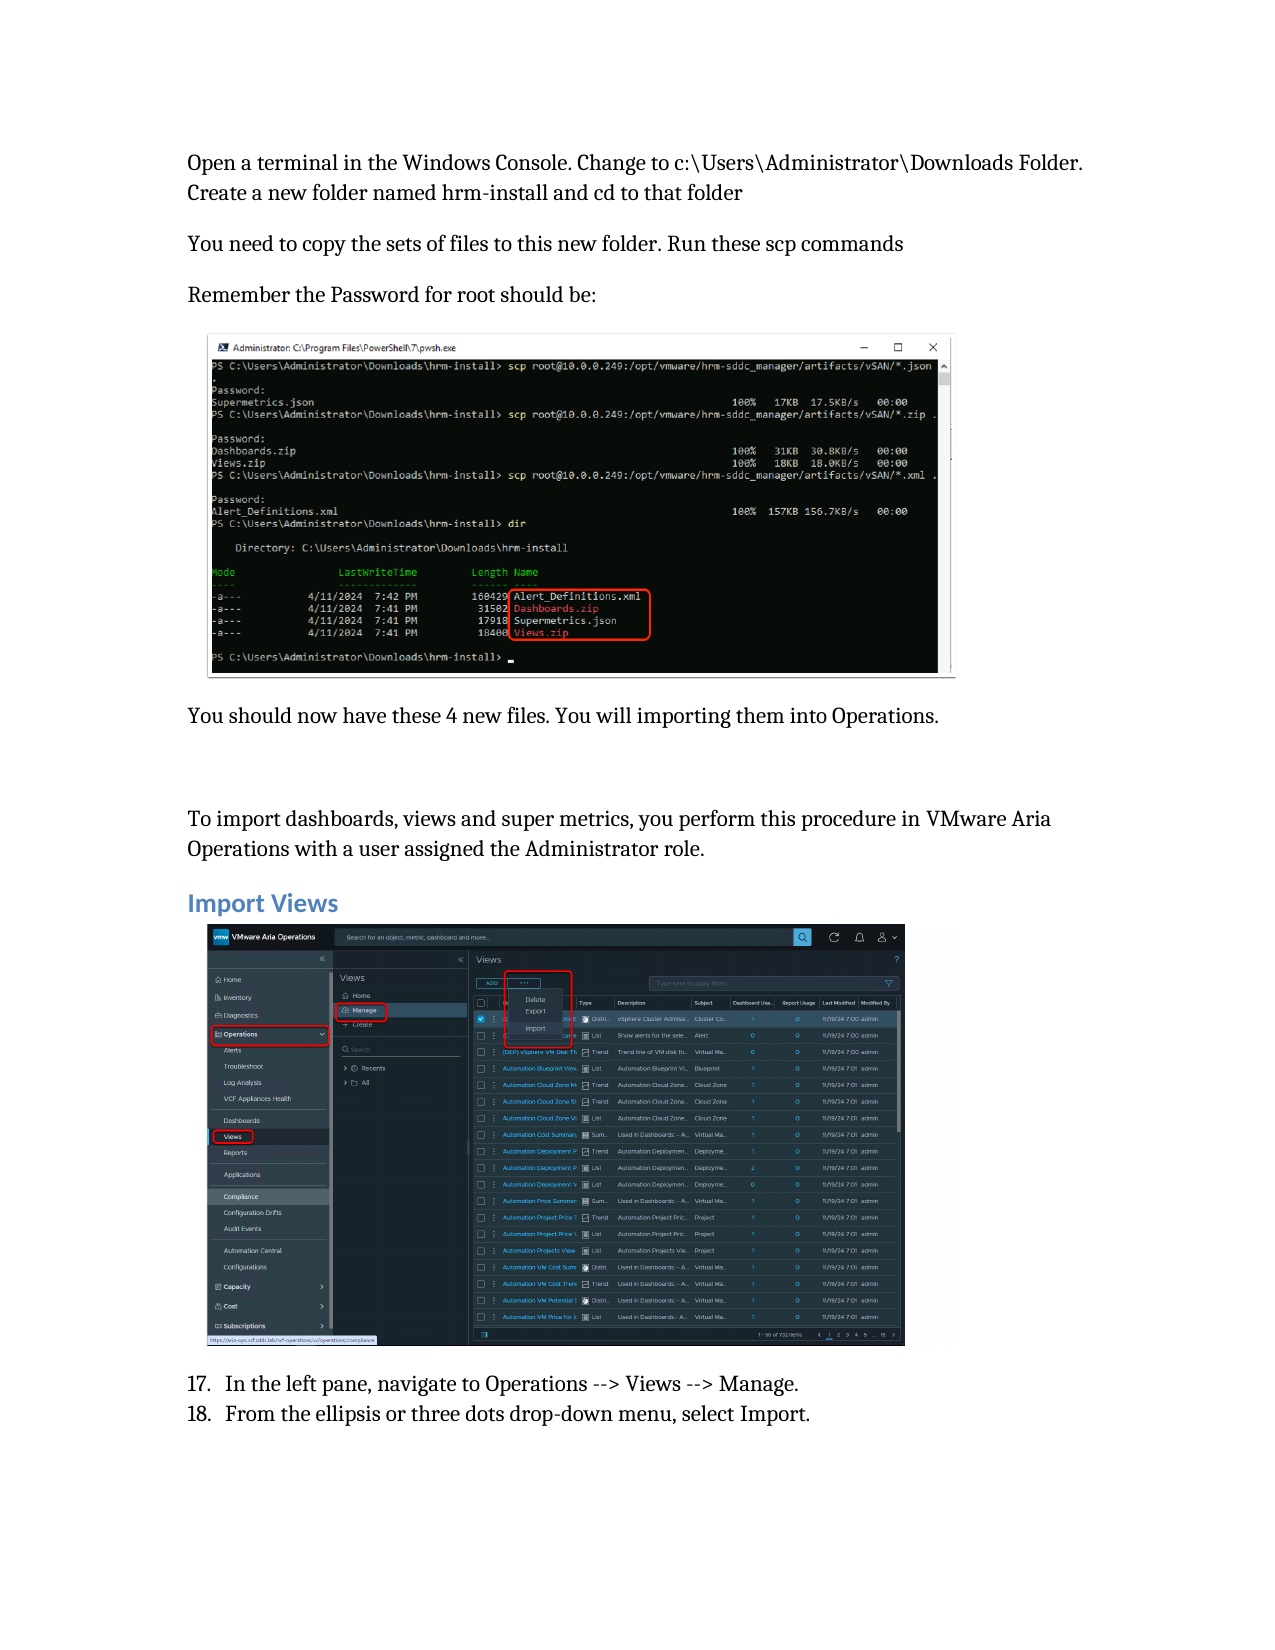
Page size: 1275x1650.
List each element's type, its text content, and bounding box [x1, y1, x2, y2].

text Remember the Password for root should be: [187, 282, 1087, 309]
list In the left pane, navigate to Operations --> Views --> Manage. [187, 1370, 1087, 1397]
text Open a terminal in the Windows Console. Change to c:\Users\Administrator\Downloads Folder. Create a new folder named hrm-install and cd to that folder [187, 150, 1087, 207]
text You need to copy the sets of files to this new folder. Run these scp commands [187, 231, 1087, 258]
list From the ellipsis or three dots drop-down menu, select Import. [187, 1401, 1087, 1427]
subtitle Import Views [187, 887, 1087, 919]
text You should now have these 4 new files. You will importing them into Operations. [187, 703, 1087, 729]
picture [206, 924, 957, 1346]
picture [206, 333, 957, 679]
text To import dashboards, views and super metrics, you perform this procedure in VMware Aria Operations with a user assigned the Administrator role. [187, 805, 1087, 862]
